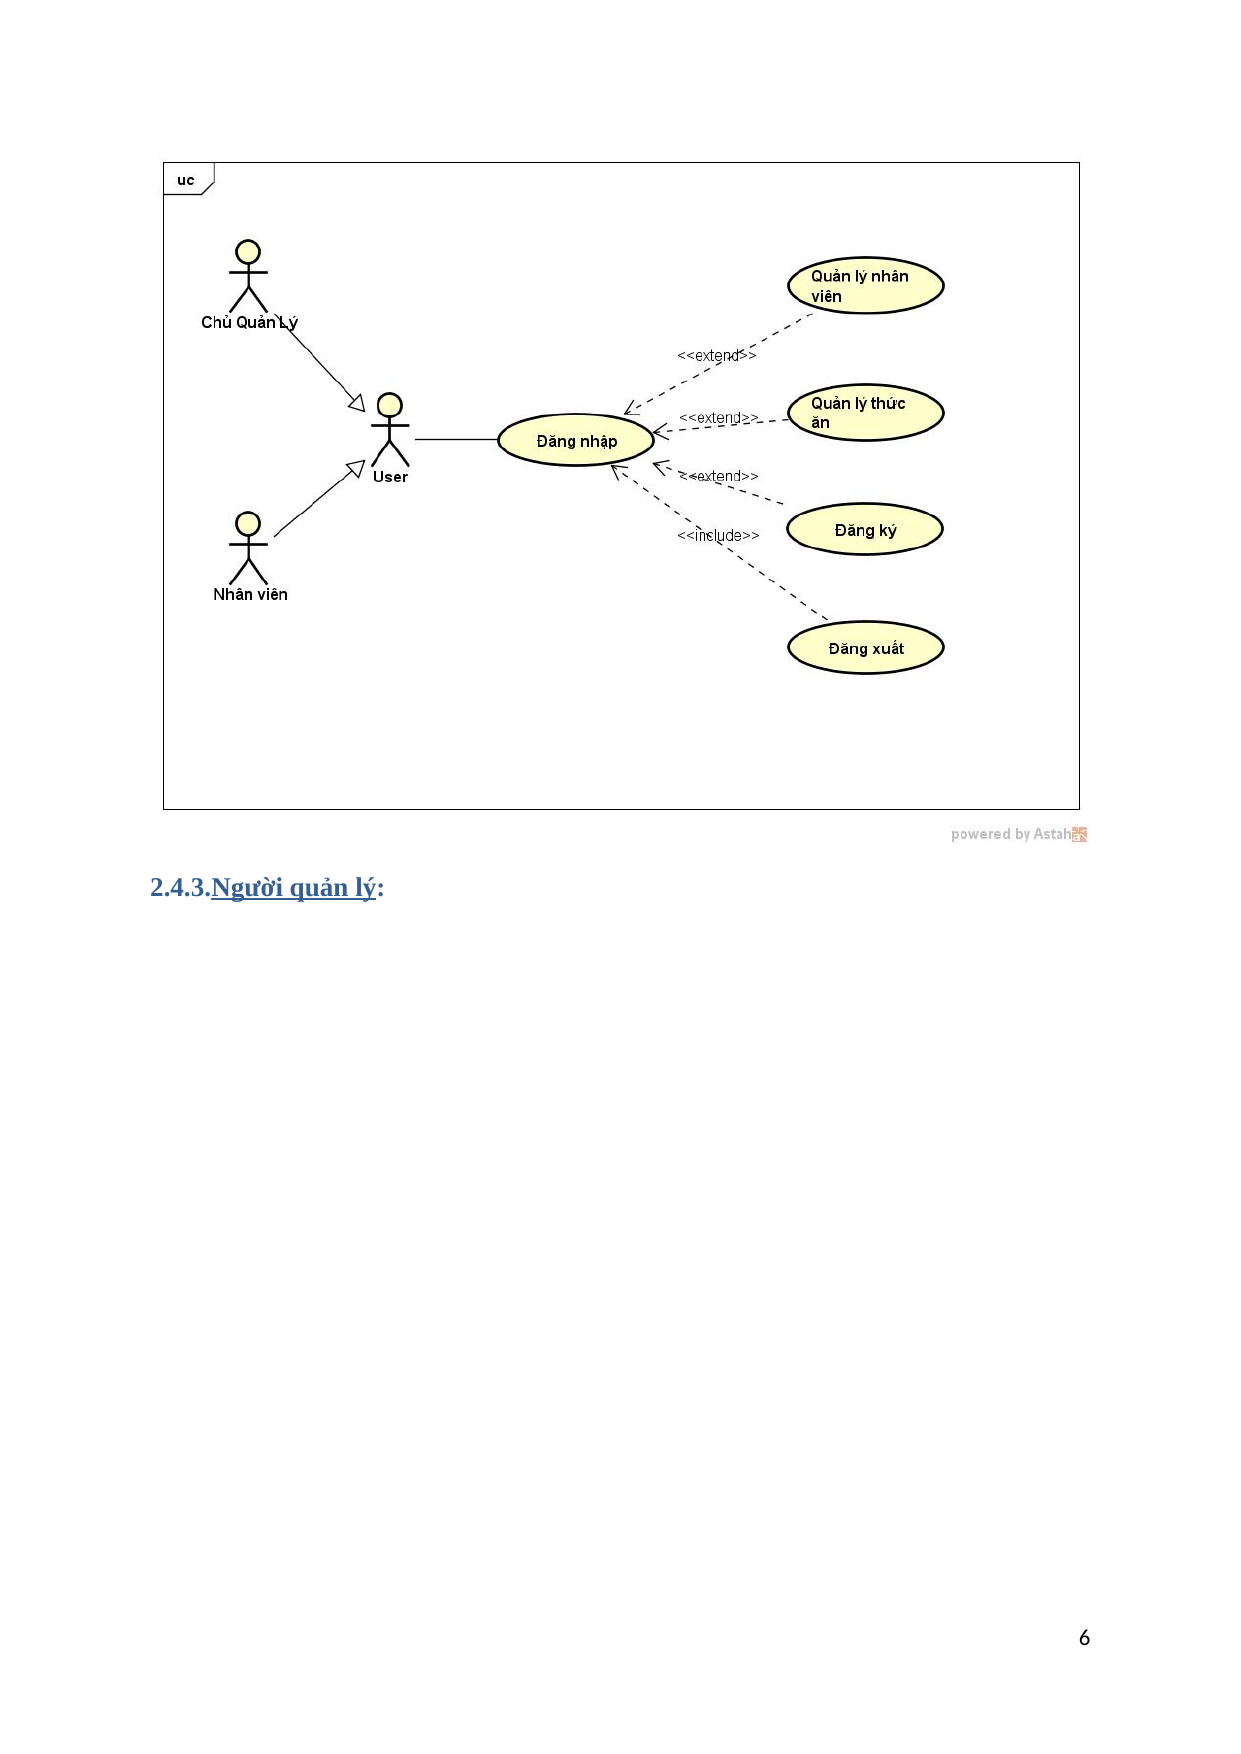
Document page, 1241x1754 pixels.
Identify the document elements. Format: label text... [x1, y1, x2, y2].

subtitle 2.4.3.Người quản lý: [150, 871, 1090, 902]
picture [150, 150, 1091, 846]
